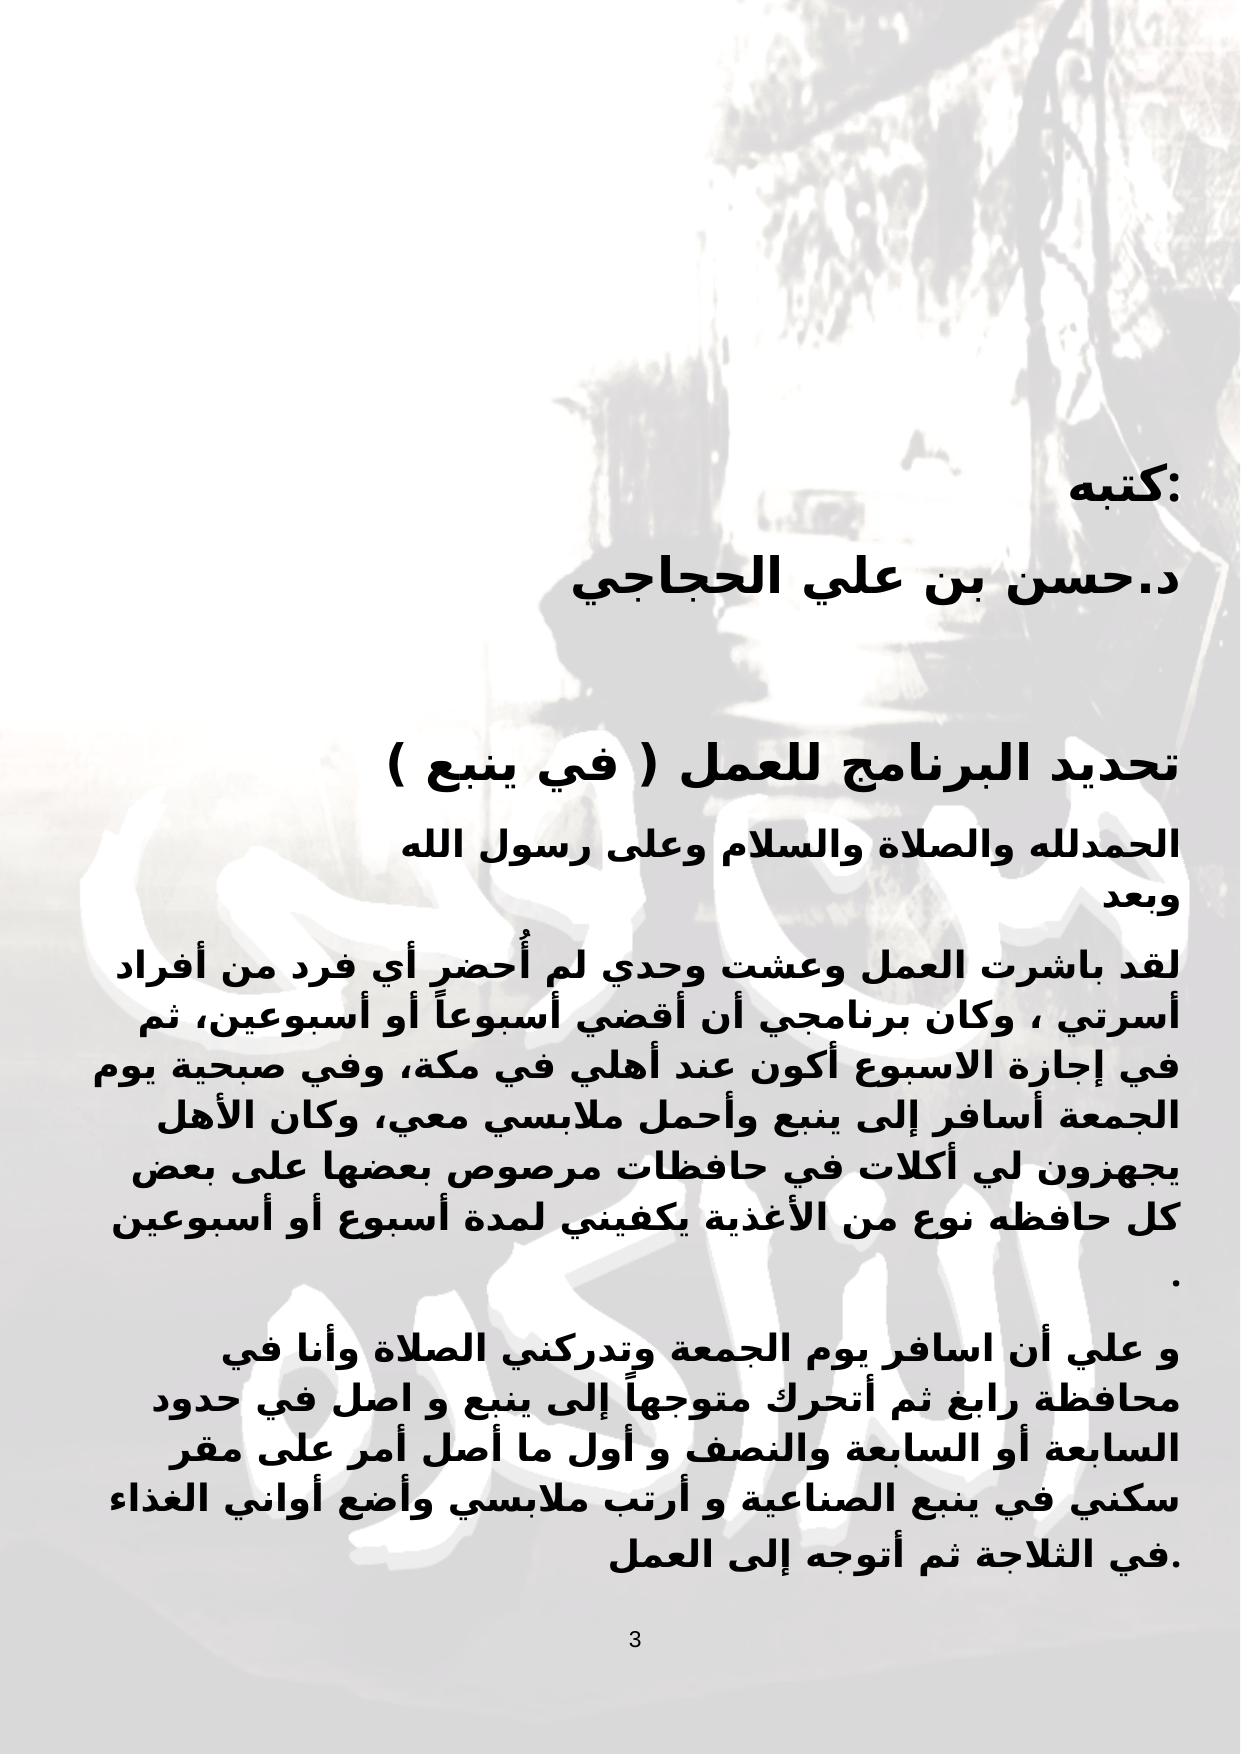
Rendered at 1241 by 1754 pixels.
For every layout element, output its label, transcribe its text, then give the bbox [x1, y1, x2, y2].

text د.حسن بن علي الحجاجي [59, 547, 1181, 605]
text الحمدلله والصلاة والسلام وعلى رسول الله وبعد [89, 823, 1181, 917]
text تحديد البرنامج للعمل ( في ينبع ) [59, 733, 1181, 792]
text لقد باشرت العمل وعشت وحدي لم أُحضر أي فرد من أفراد أسرتي ، وكان برنامجي أن أقضي أسبوعاً أو أسبوعين، ثم في إجازة الاسبوع أكون عند أهلي في مكة، وفي صبحية يوم الجمعة أسافر إلى ينبع وأحمل ملابسي معي، وكان الأهل يجهزون لي أكلات في حافظات مرصوص بعضها على بعض كل حافظه نوع من الأغذية يكفيني لمدة أسبوع أو أسبوعين . [89, 944, 1181, 1298]
text كتبه: [59, 447, 1181, 516]
text و علي أن اسافر يوم الجمعة وتدركني الصلاة وأنا في محافظة رابغ ثم أتحرك متوجهاً إلى ينبع و اصل في حدود السابعة أو السابعة والنصف و أول ما أصل أمر على مقر سكني في ينبع الصناعية و أرتب ملابسي وأضع أواني الغذاء في الثلاجة ثم أتوجه إلى العمل. [89, 1326, 1181, 1579]
